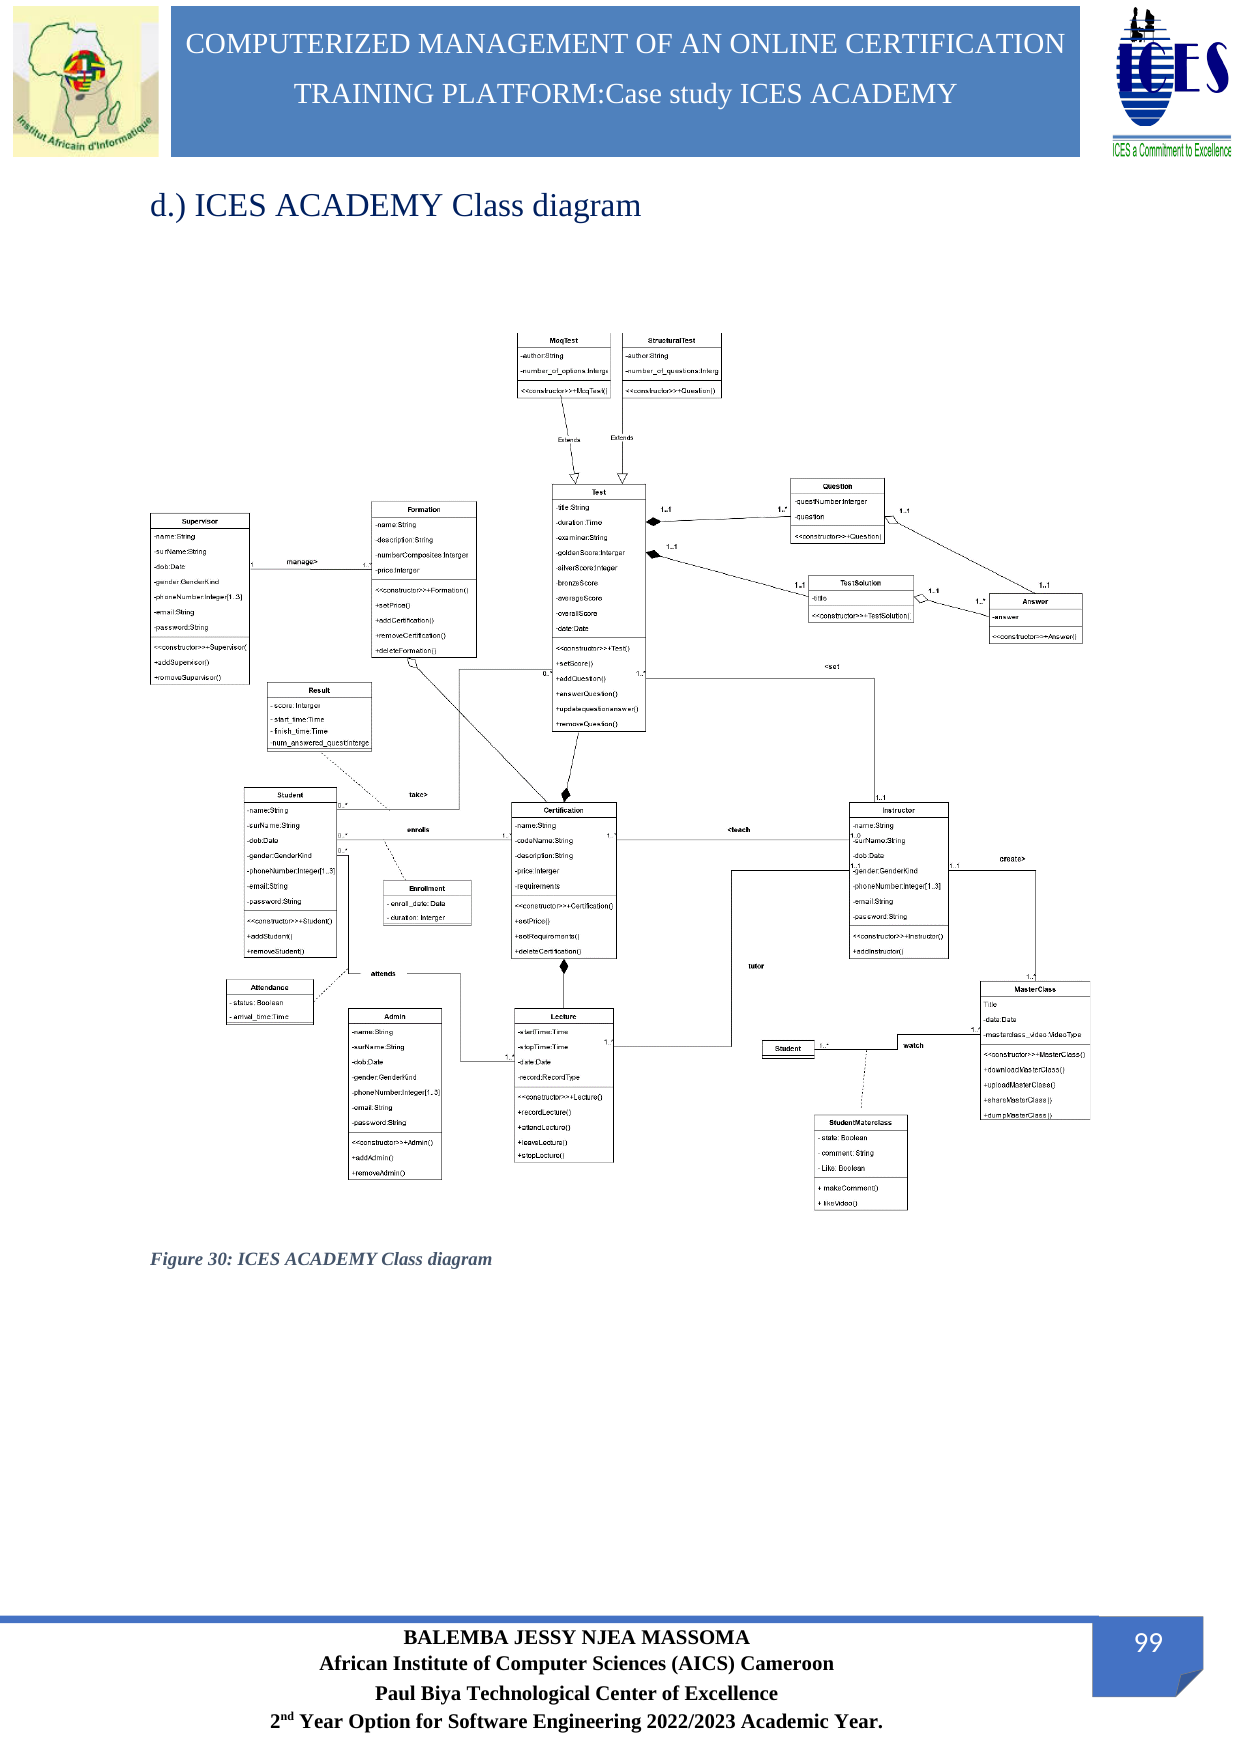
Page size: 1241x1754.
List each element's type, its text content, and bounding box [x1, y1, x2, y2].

picture [1112, 6, 1232, 157]
picture [150, 333, 1091, 1212]
text d.) ICES ACADEMY Class diagram [150, 185, 1090, 223]
picture [13, 6, 159, 157]
